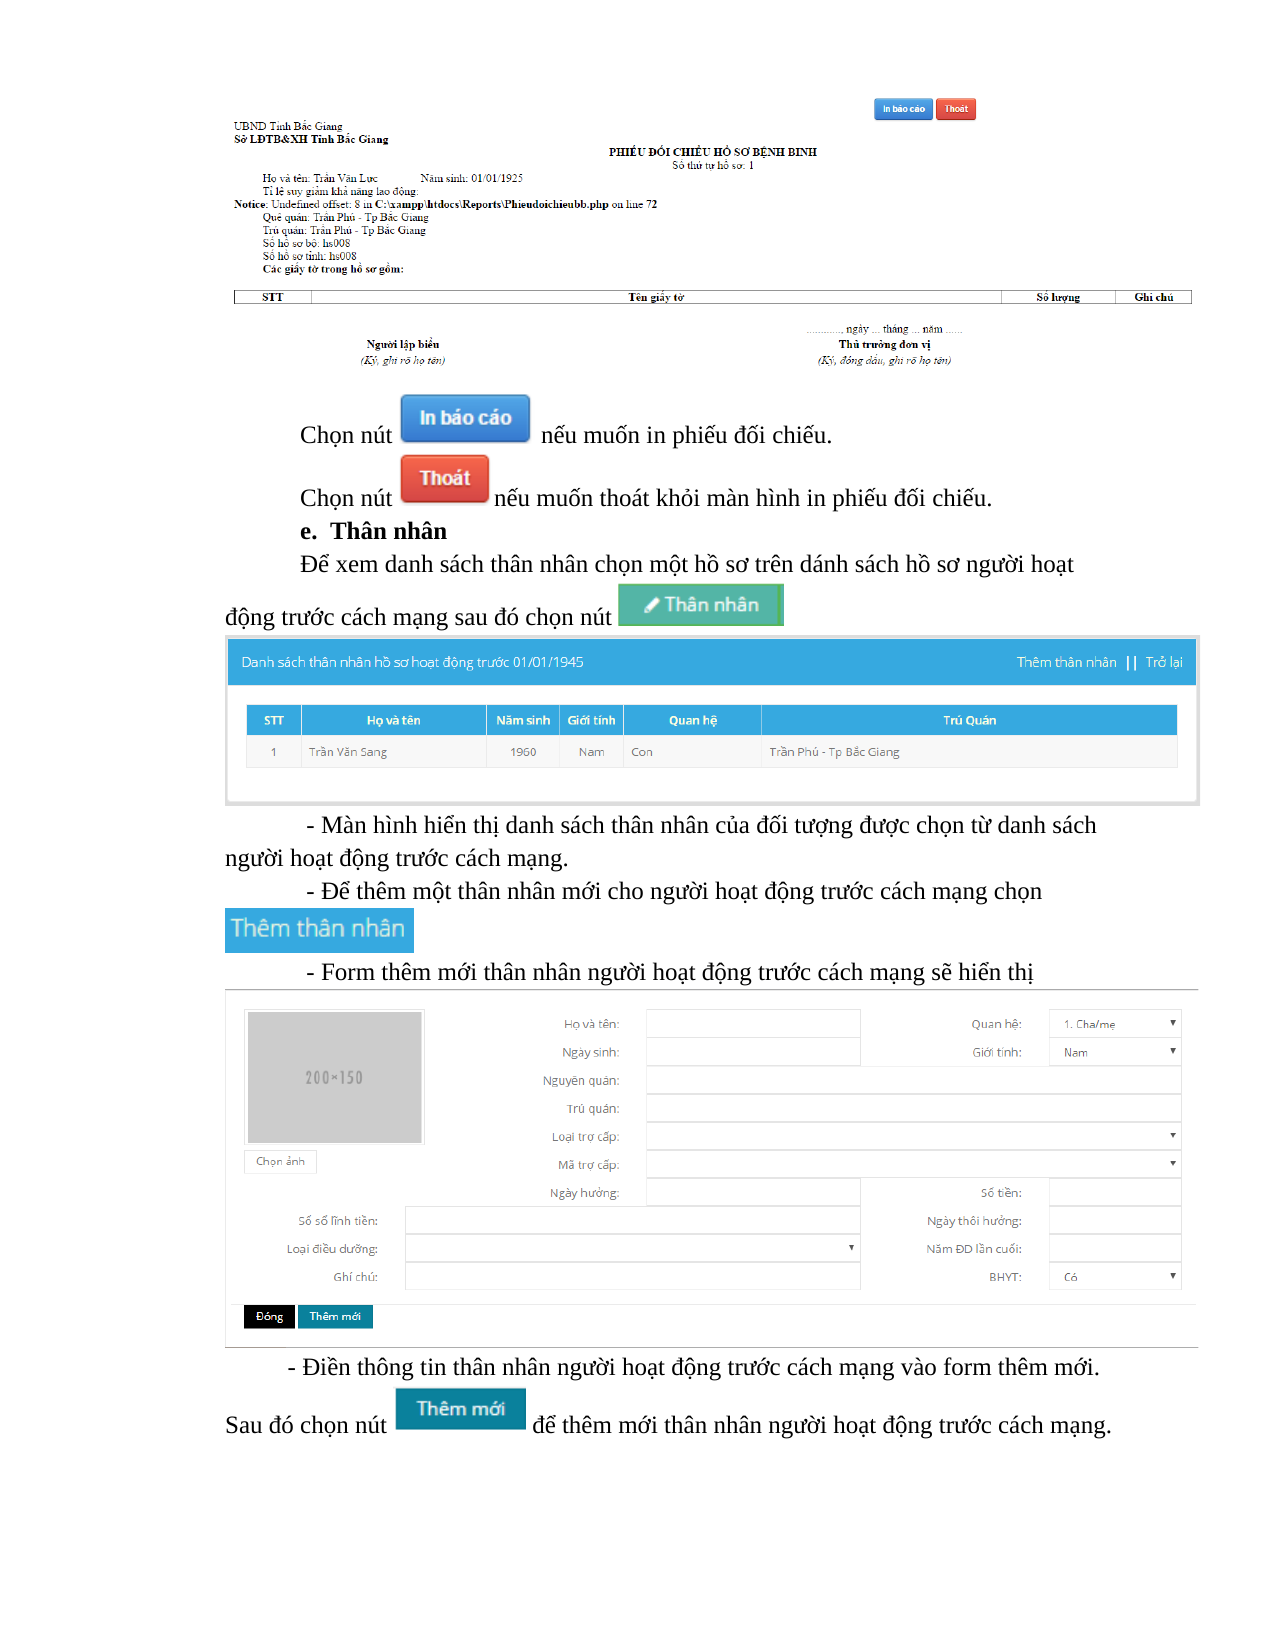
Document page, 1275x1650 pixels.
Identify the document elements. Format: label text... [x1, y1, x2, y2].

picture [398, 452, 494, 506]
list - Để thêm một thân nhân mới cho người hoạt động trước cách mạng chọn [225, 876, 1125, 952]
picture [225, 635, 1200, 806]
list Chọn nút nếu muốn thoát khỏi màn hình in phiếu đối chiếu. [300, 453, 1125, 511]
picture [398, 390, 535, 444]
picture [393, 1384, 526, 1433]
picture [618, 581, 784, 626]
list e. Thân nhân [225, 516, 1125, 544]
list Để xem danh sách thân nhân chọn một hồ sơ trên dánh sách hồ sơ người hoạt động trước cách mạng sau đó chọn nút [225, 549, 1125, 631]
list - Điền thông tin thân nhân người hoạt động trước cách mạng vào form thêm mới. Sau đó chọn nút để thêm mới thân nhân người hoạt động trước cách mạng. [225, 1352, 1125, 1438]
picture [225, 93, 1199, 386]
list Chọn nút nếu muốn in phiếu đối chiếu. [300, 390, 1125, 449]
list - Màn hình hiển thị danh sách thân nhân của đối tượng được chọn từ danh sách người hoạt động trước cách mạng. [225, 810, 1125, 871]
picture [225, 908, 414, 953]
picture [225, 989, 1199, 1348]
list - Form thêm mới thân nhân người hoạt động trước cách mạng sẽ hiển thị [225, 957, 1125, 985]
